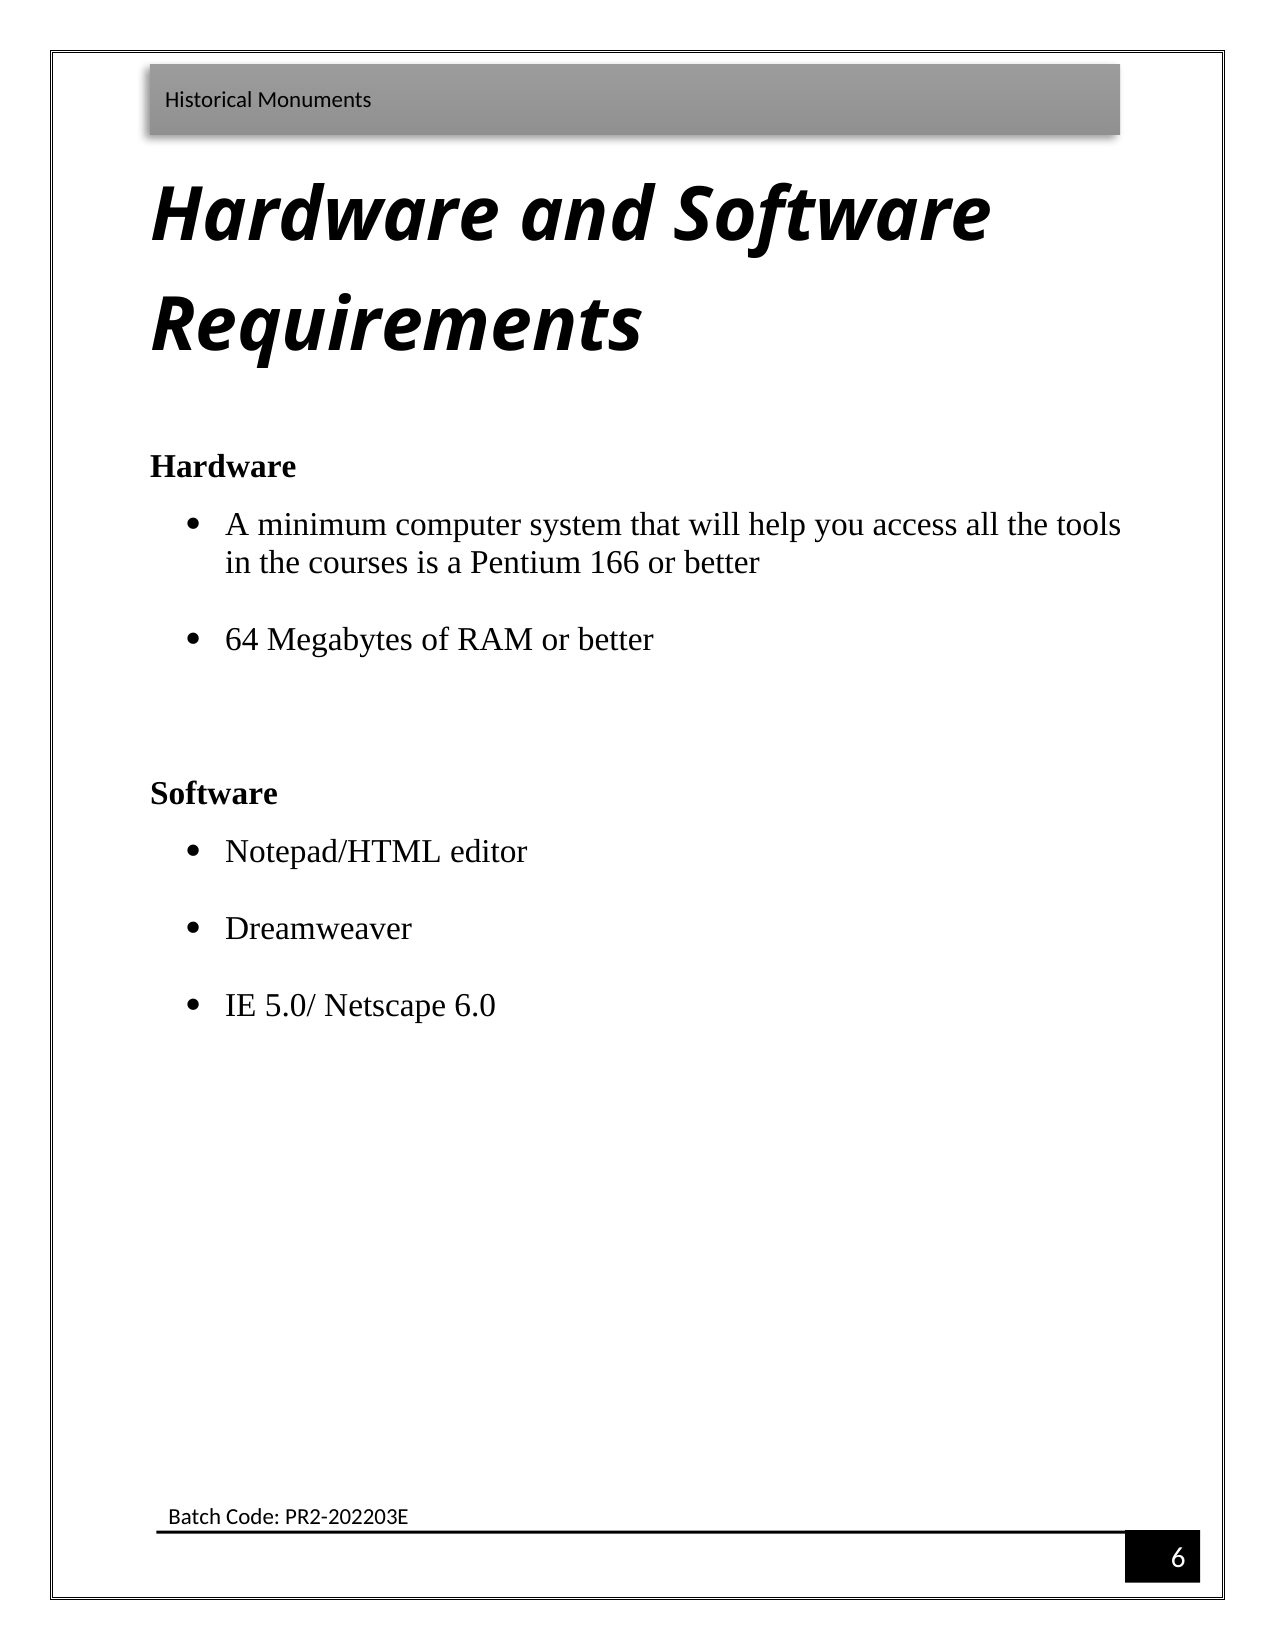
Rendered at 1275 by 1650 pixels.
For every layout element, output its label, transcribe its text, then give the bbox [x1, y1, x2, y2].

list Notepad/HTML editor [187, 832, 1125, 870]
list A minimum computer system that will help you access all the tools in the courses is a Pentium 166 or better [187, 504, 1125, 581]
text Hardware [150, 446, 1125, 484]
list 64 Megabytes of RAM or better [187, 619, 1125, 658]
text Software [150, 774, 1125, 812]
list Dreamweaver [187, 908, 1125, 947]
subtitle Hardware and Software Requirements [150, 150, 1125, 372]
list IE 5.0/ Netscape 6.0 [187, 985, 1125, 1023]
